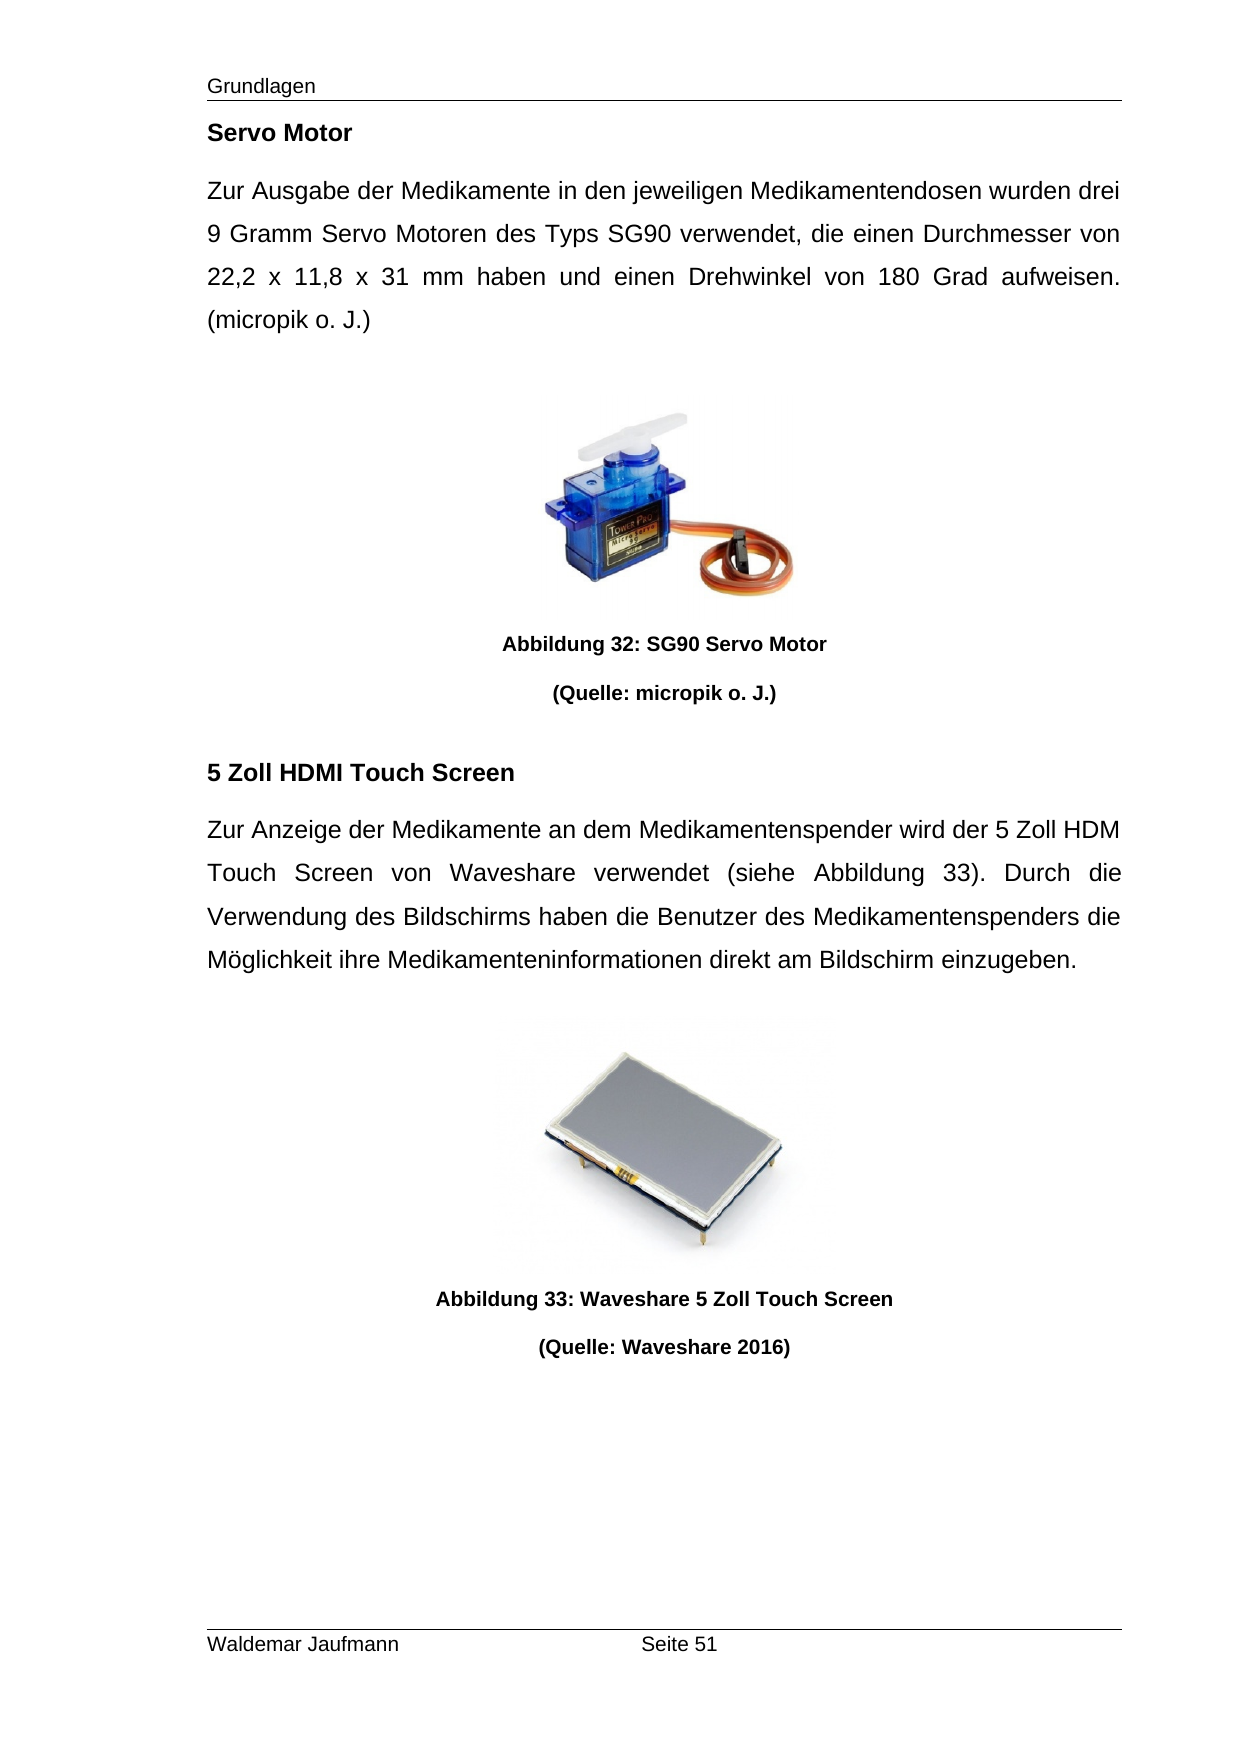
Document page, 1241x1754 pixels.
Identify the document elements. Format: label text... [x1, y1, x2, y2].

text (Quelle: micropik o. J.) [207, 681, 1122, 704]
text Zur Ausgabe der Medikamente in den jeweiligen Medikamentendosen wurden drei 9 Gramm Servo Motoren des Typs SG90 verwendet, die einen Durchmesser von 22,2 x 11,8 x 31 mm haben und einen Drehwinkel von 180 Grad aufweisen. (micropik o. J.) [207, 176, 1122, 334]
text Abbildung 33: Waveshare 5 Zoll Touch Screen [207, 1287, 1122, 1311]
text 5 Zoll HDMI Touch Screen [207, 758, 1122, 786]
picture [492, 1016, 837, 1274]
text Servo Motor [207, 118, 1122, 147]
text Zur Anzeige der Medikamente an dem Medikamentenspender wird der 5 Zoll HDM Touch Screen von Waveshare verwendet (siehe Abbildung 33). Durch die Verwendung des Bildschirms haben die Benutzer des Medikamentenspenders die Möglichkeit ihre Medikamenteninformationen direkt am Bildschirm einzugeben. [207, 815, 1122, 973]
picture [530, 391, 799, 620]
text Abbildung 32: SG90 Servo Motor [207, 632, 1122, 656]
text (Quelle: Waveshare 2016) [207, 1335, 1122, 1359]
